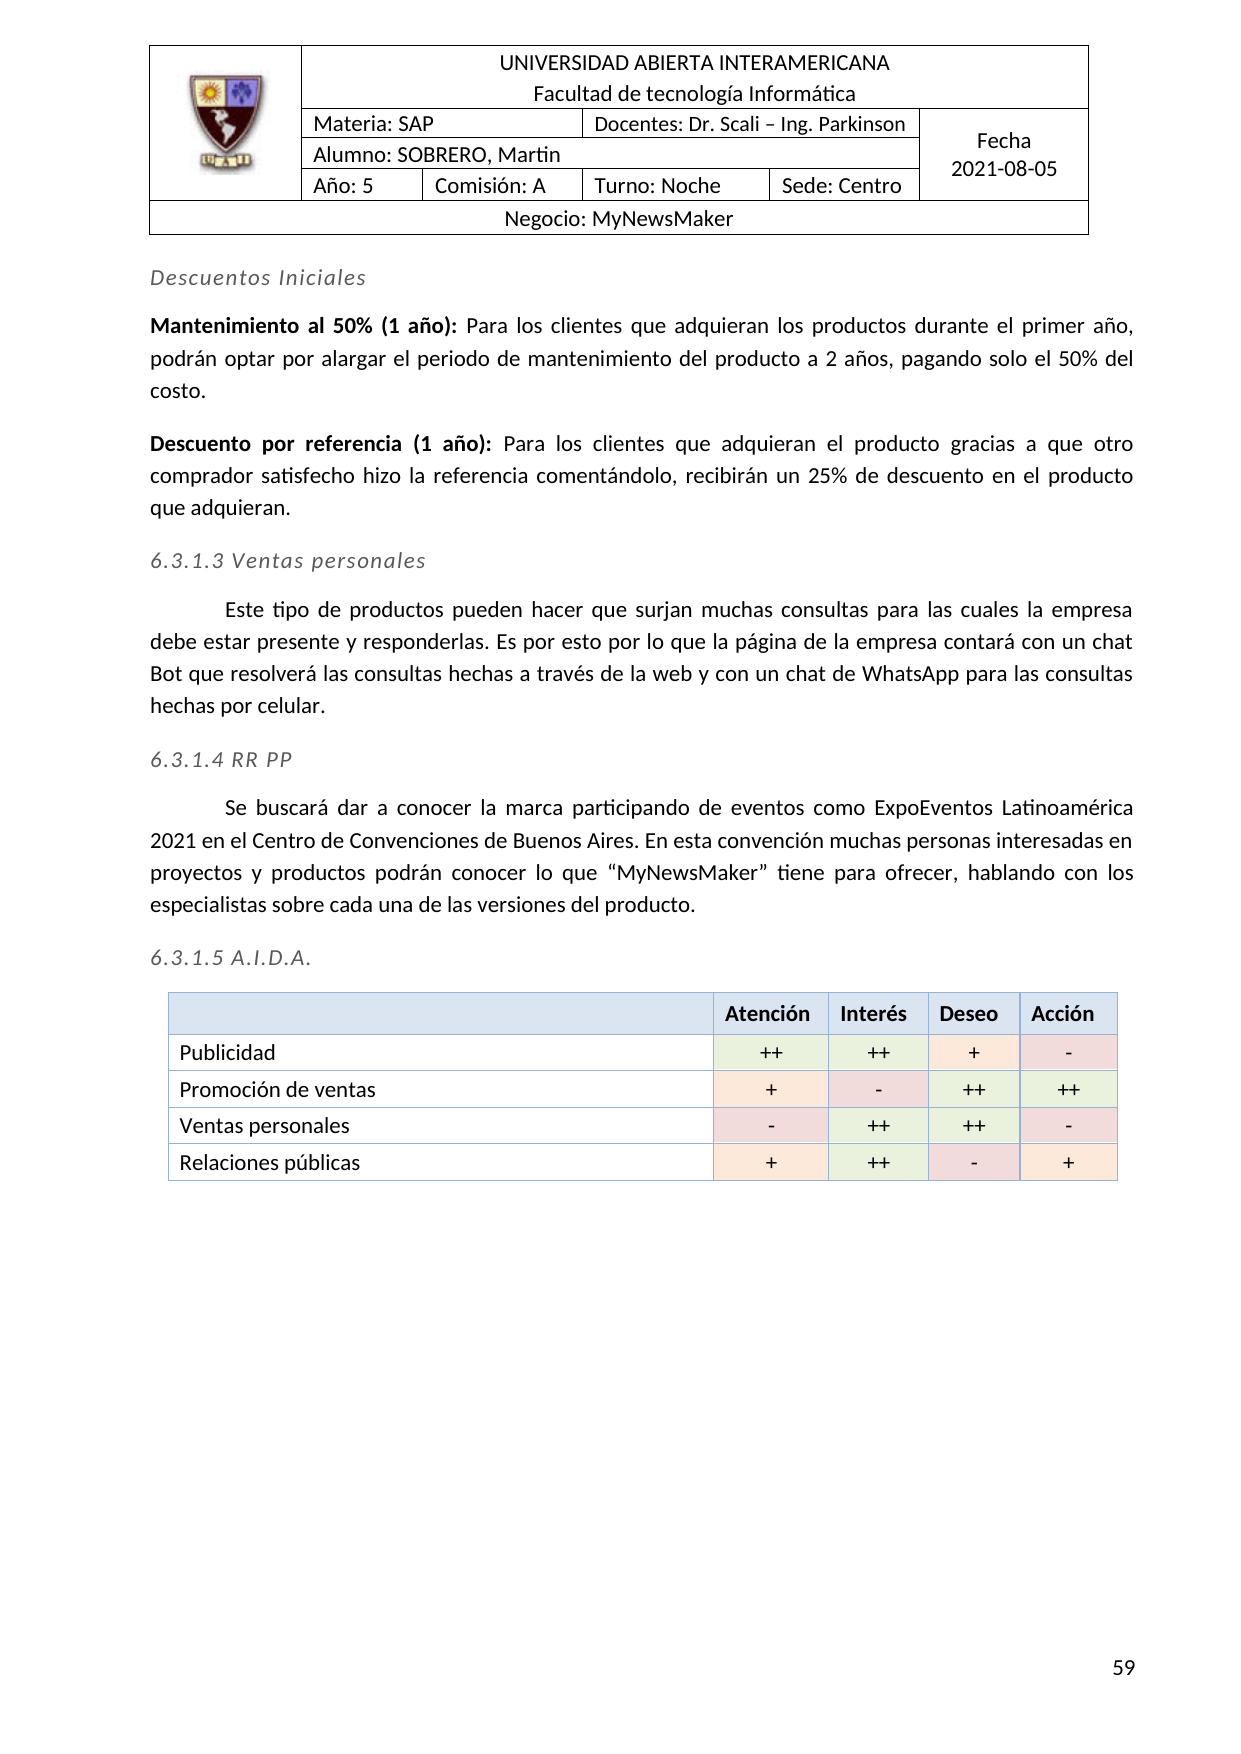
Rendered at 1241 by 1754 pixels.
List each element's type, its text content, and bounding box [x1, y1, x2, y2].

text Este tipo de productos pueden hacer que surjan muchas consultas para las cuales la empresa debe estar presente y responderlas. Es por esto por lo que la página de la empresa contará con un chat Bot que resolverá las consultas hechas a través de la web y con un chat de WhatsApp para las consultas hechas por celular. [150, 595, 1135, 720]
table_header Deseo [929, 993, 1019, 1034]
table_cell ++ [829, 1144, 928, 1180]
subtitle 6.3.1.4 RR PP [150, 745, 1135, 773]
text Descuento por referencia (1 año): Para los clientes que adquieran el producto gracias a que otro comprador satisfecho hizo la referencia comentándolo, recibirán un 25% de descuento en el producto que adquieran. [150, 429, 1135, 521]
table_header Acción [1021, 993, 1117, 1034]
subtitle Descuentos Iniciales [150, 263, 1135, 291]
table_cell Ventas personales [169, 1108, 713, 1142]
table_cell Promoción de ventas [169, 1071, 713, 1107]
picture [175, 67, 276, 180]
table_cell + [714, 1144, 828, 1180]
subtitle 6.3.1.5 A.I.D.A. [150, 943, 1135, 971]
table_cell - [829, 1071, 928, 1107]
table_cell ++ [829, 1035, 928, 1069]
table_header Interés [829, 993, 928, 1034]
text Mantenimiento al 50% (1 año): Para los clientes que adquieran los productos durante el primer año, podrán optar por alargar el periodo de mantenimiento del producto a 2 años, pagando solo el 50% del costo. [150, 311, 1135, 404]
table_cell + [714, 1071, 828, 1107]
subtitle 6.3.1.3 Ventas personales [150, 546, 1135, 574]
table_cell - [1021, 1035, 1117, 1069]
text Se buscará dar a conocer la marca participando de eventos como ExpoEventos Latinoamérica 2021 en el Centro de Convenciones de Buenos Aires. En esta convención muchas personas interesadas en proyectos y productos podrán conocer lo que “MyNewsMaker” tiene para ofrecer, hablando con los especialistas sobre cada una de las versiones del producto. [150, 793, 1135, 918]
table_cell ++ [1021, 1071, 1117, 1107]
table_header Atención [714, 993, 828, 1034]
table_cell ++ [829, 1108, 928, 1142]
table_cell Publicidad [169, 1035, 713, 1069]
table_cell ++ [714, 1035, 828, 1069]
table_header [169, 993, 713, 1034]
table_cell - [714, 1108, 828, 1142]
table_cell Relaciones públicas [169, 1144, 713, 1180]
table_cell + [1021, 1144, 1117, 1180]
table_cell - [1021, 1108, 1117, 1142]
table_cell ++ [929, 1108, 1019, 1142]
table_cell - [929, 1144, 1019, 1180]
table_cell + [929, 1035, 1019, 1069]
table_cell ++ [929, 1071, 1019, 1107]
